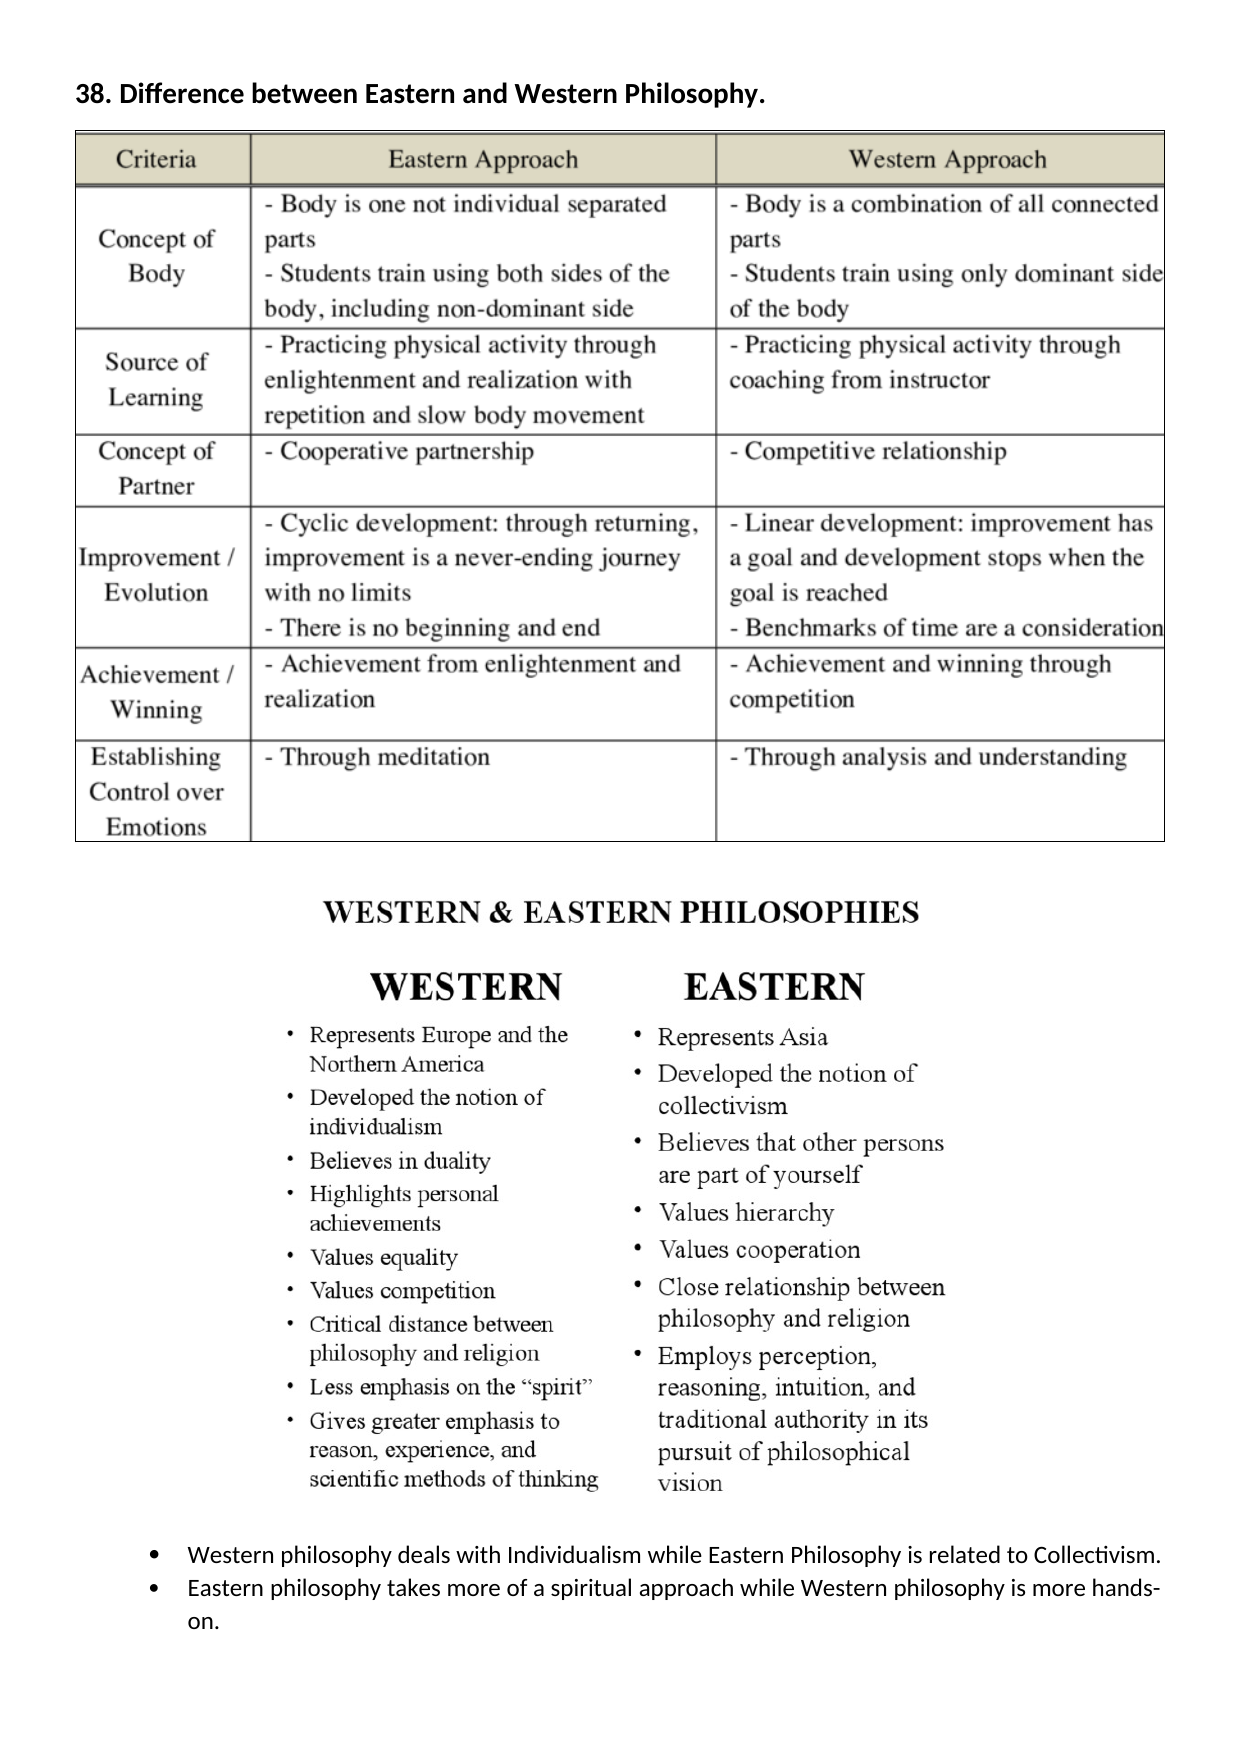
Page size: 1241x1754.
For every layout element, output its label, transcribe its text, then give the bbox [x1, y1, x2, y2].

list Eastern philosophy takes more of a spiritual approach while Western philosophy is more hands-on. [150, 1572, 1165, 1666]
picture [271, 861, 969, 1521]
list Western philosophy deals with Individualism while Eastern Philosophy is related to Collectivism. [150, 1539, 1165, 1569]
list Difference between Eastern and Western Philosophy. [75, 75, 1165, 111]
picture [76, 131, 1164, 841]
